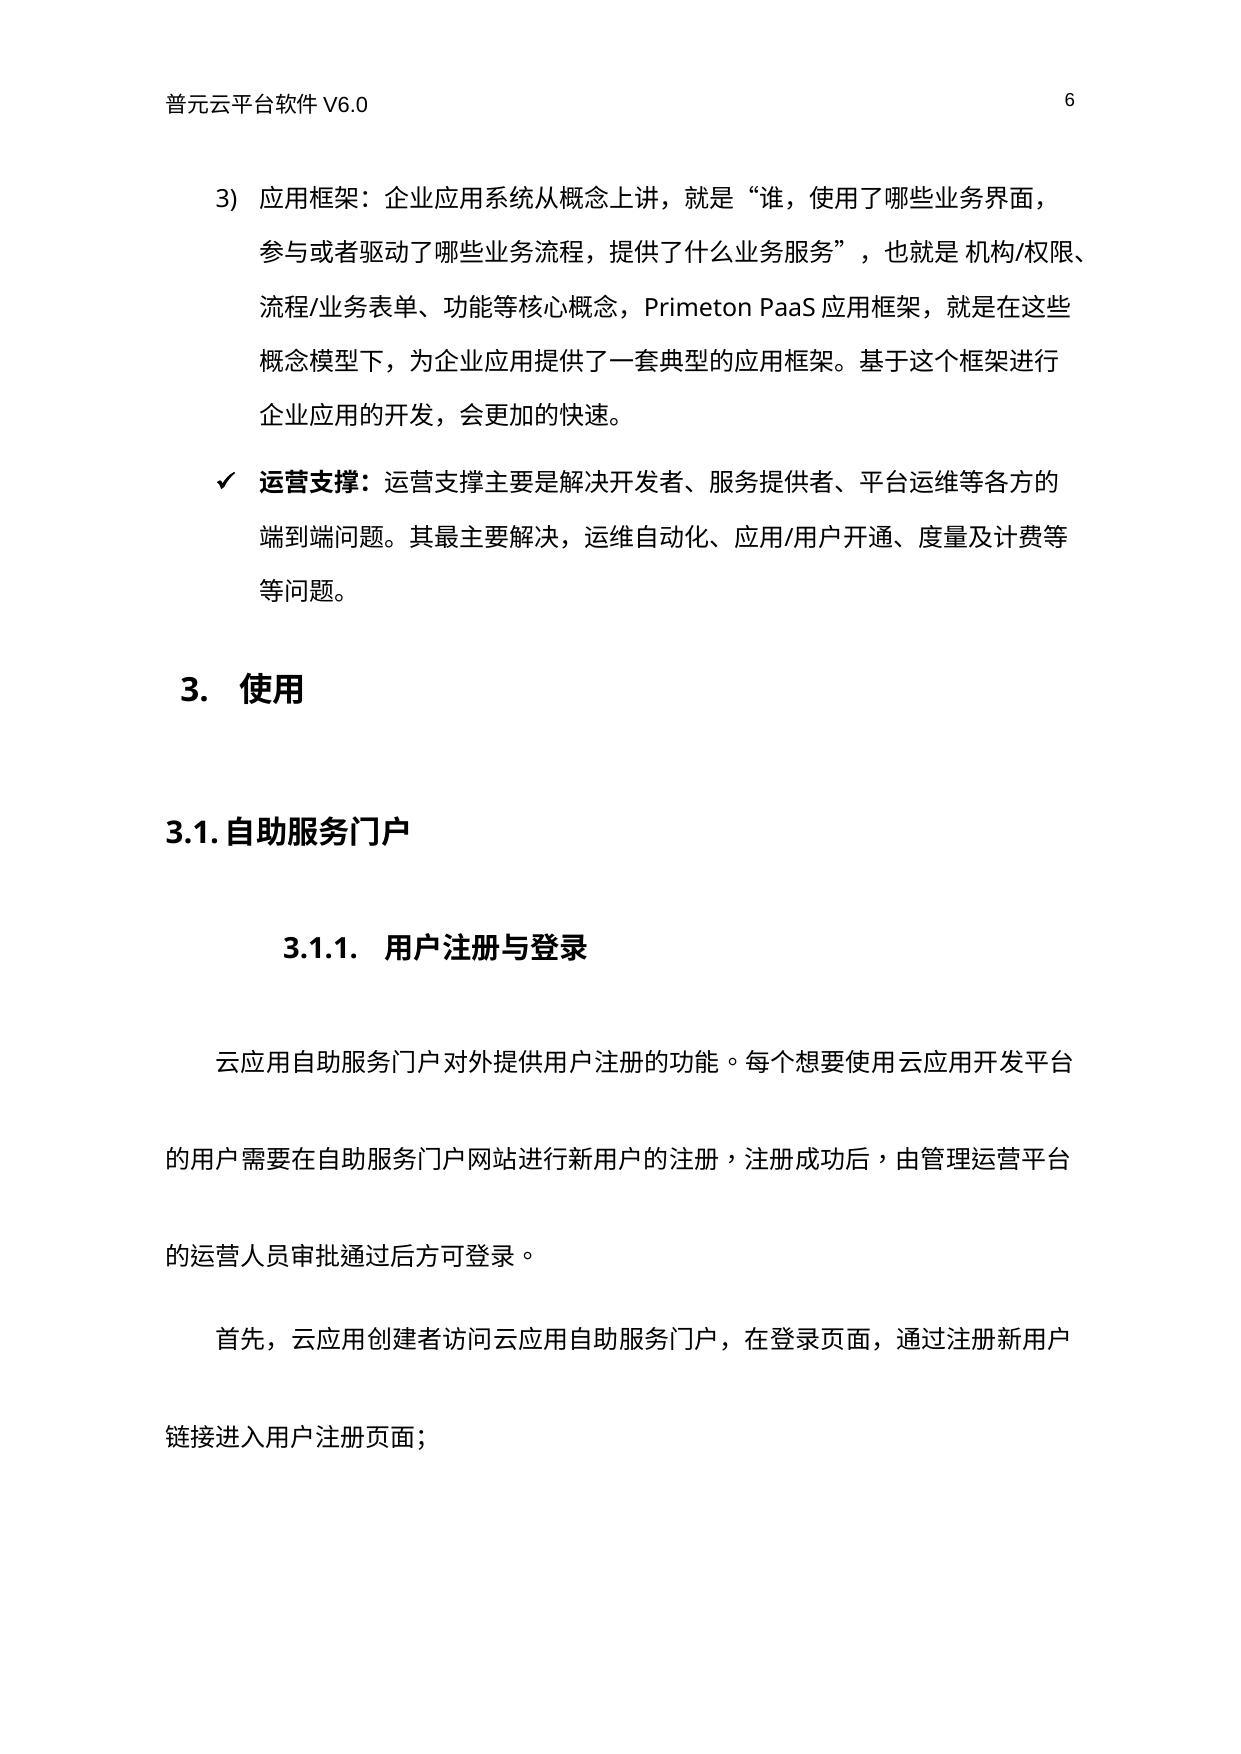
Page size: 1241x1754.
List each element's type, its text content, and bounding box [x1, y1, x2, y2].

title 使用 [180, 655, 1075, 720]
title 自助服务门户 [165, 797, 1075, 862]
title 用户注册与登录 [224, 914, 1075, 979]
list 应用框架：企业应用系统从概念上讲，就是“谁，使用了哪些业务界面，参与或者驱动了哪些业务流程，提供了什么业务服务”，也就是 机构/权限、流程/业务表单、功能等核心概念，Primeton PaaS应用框架，就是在这些概念模型下，为企业应用提供了一套典型的应用框架。基于这个框架进行企业应用的开发，会更加的快速。 [215, 178, 1075, 432]
text 云应用自助服务门户对外提供用户注册的功能。每个想要使用云应用开发平台的用户需要在自助服务门户网站进行新用户的注册，注册成功后，由管理运营平台的运营人员审批通过后方可登录。 [165, 1028, 1075, 1288]
text 首先，云应用创建者访问云应用自助服务门户，在登录页面，通过注册新用户链接进入用户注册页面； [165, 1305, 1075, 1468]
list 运营支撑：运营支撑主要是解决开发者、服务提供者、平台运维等各方的端到端问题。其最主要解决，运维自动化、应用/用户开通、度量及计费等等问题。 [215, 463, 1075, 608]
